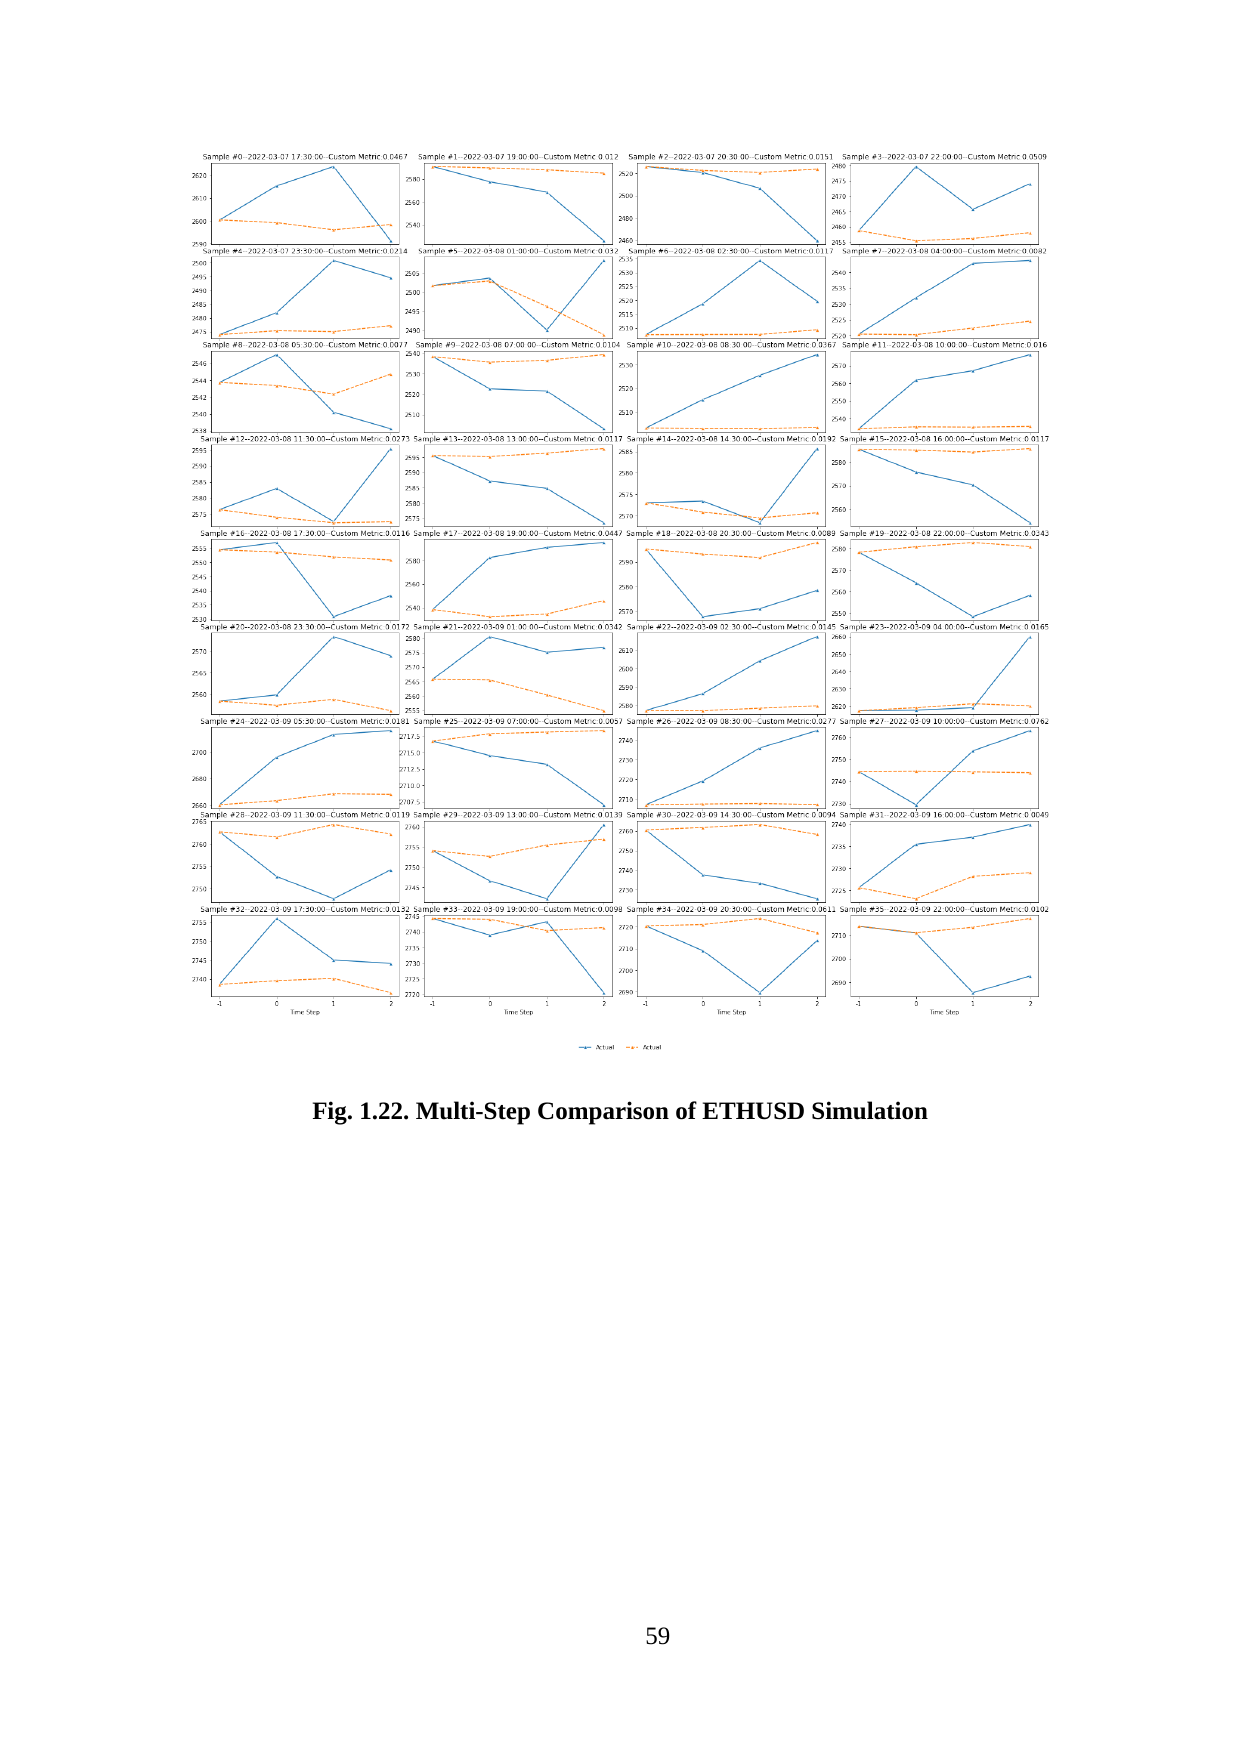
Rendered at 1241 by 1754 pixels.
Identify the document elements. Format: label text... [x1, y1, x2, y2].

text Multi-Step Comparison of ETHUSD Simulation [187, 1096, 1053, 1125]
picture [187, 150, 1053, 1057]
